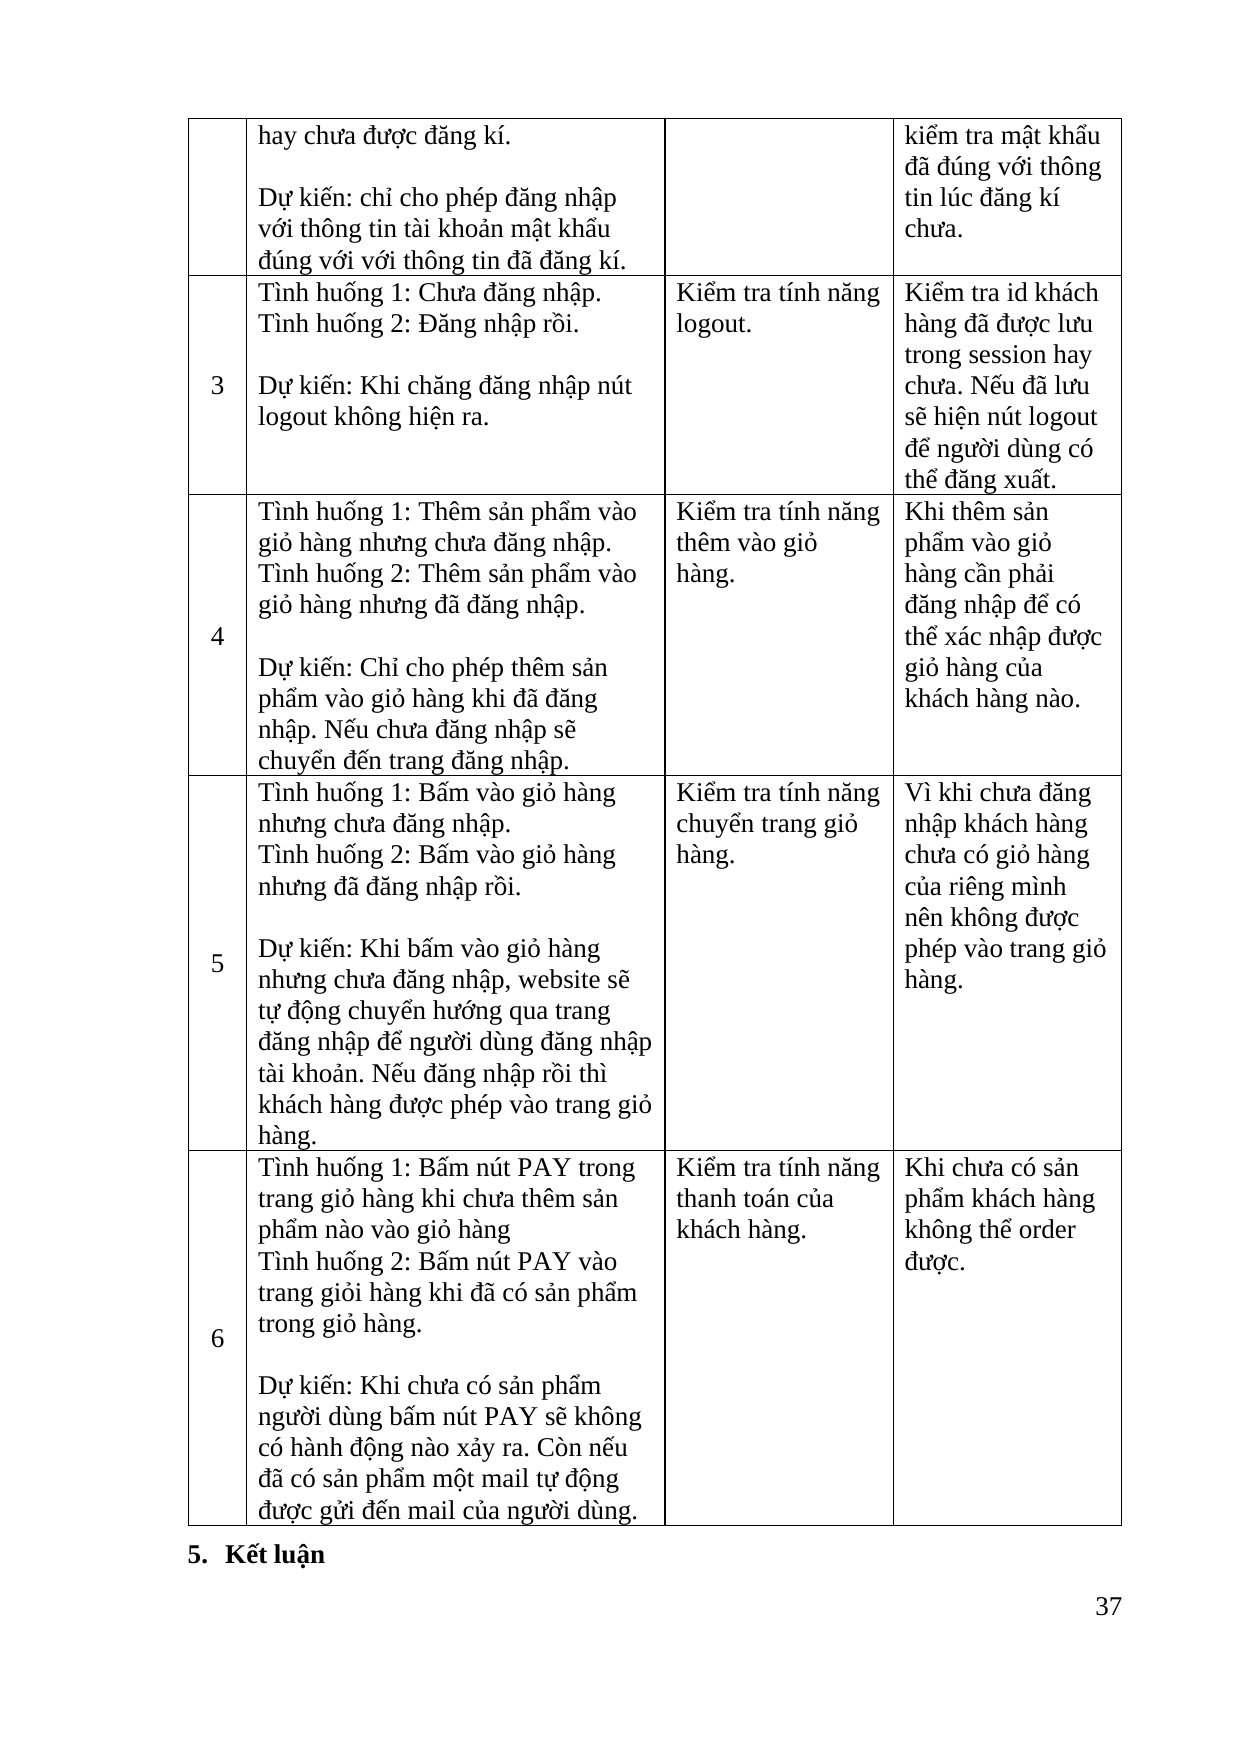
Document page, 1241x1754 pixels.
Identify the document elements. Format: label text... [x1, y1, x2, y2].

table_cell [666, 119, 893, 275]
table_cell Vì khi chưa đăng nhập khách hàng chưa có giỏ hàng của riêng mình nên không được phép vào trang giỏ hàng. [894, 776, 1121, 1150]
table_cell 6 [189, 1151, 246, 1525]
table_cell Tình huống 1: Bấm nút PAY trong trang giỏ hàng khi chưa thêm sản phẩm nào vào giỏ hàng Tình huống 2: Bấm nút PAY vào trang giỏi hàng khi đã có sản phẩm trong giỏ hàng. Dự kiến: Khi chưa có sản phẩm người dùng bấm nút PAY sẽ không có hành động nào xảy ra. Còn nếu đã có sản phẩm một mail tự động được gửi đến mail của người dùng. [247, 1151, 664, 1525]
table_cell 3 [189, 276, 246, 494]
table_cell 5 [189, 776, 246, 1150]
list Kết luận [187, 1538, 1122, 1569]
table_cell 2 [189, 119, 246, 275]
table_cell Kiểm tra tính năng thêm vào giỏ hàng. [666, 495, 893, 775]
table_cell Khi thêm sản phẩm vào giỏ hàng cần phải đăng nhập để có thể xác nhập được giỏ hàng của khách hàng nào. [894, 495, 1121, 775]
table_cell Kiểm tra tính năng chuyển trang giỏ hàng. [666, 776, 893, 1150]
table_cell Kiểm tra tính năng thanh toán của khách hàng. [666, 1151, 893, 1525]
table_cell Khi chưa có sản phẩm khách hàng không thể order được. [894, 1151, 1121, 1525]
table_cell Kiểm tra tính năng logout. [666, 276, 893, 494]
table_cell Tình huống 1: Chưa đăng nhập. Tình huống 2: Đăng nhập rồi. Dự kiến: Khi chăng đăng nhập nút logout không hiện ra. [247, 276, 664, 494]
table_cell Kiểm tra id khách hàng đã được lưu trong session hay chưa. Nếu đã lưu sẽ hiện nút logout để người dùng có thể đăng xuất. [894, 276, 1121, 494]
table_cell Tình huống 1: Thêm sản phẩm vào giỏ hàng nhưng chưa đăng nhập. Tình huống 2: Thêm sản phẩm vào giỏ hàng nhưng đã đăng nhập. Dự kiến: Chỉ cho phép thêm sản phẩm vào giỏ hàng khi đã đăng nhập. Nếu chưa đăng nhập sẽ chuyển đến trang đăng nhập. [247, 495, 664, 775]
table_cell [894, 119, 1121, 275]
table_cell Tình huống 1: Bấm vào giỏ hàng nhưng chưa đăng nhập. Tình huống 2: Bấm vào giỏ hàng nhưng đã đăng nhập rồi. Dự kiến: Khi bấm vào giỏ hàng nhưng chưa đăng nhập, website sẽ tự động chuyển hướng qua trang đăng nhập để người dùng đăng nhập tài khoản. Nếu đăng nhập rồi thì khách hàng được phép vào trang giỏ hàng. [247, 776, 664, 1150]
table_cell 4 [189, 495, 246, 775]
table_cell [247, 119, 664, 275]
